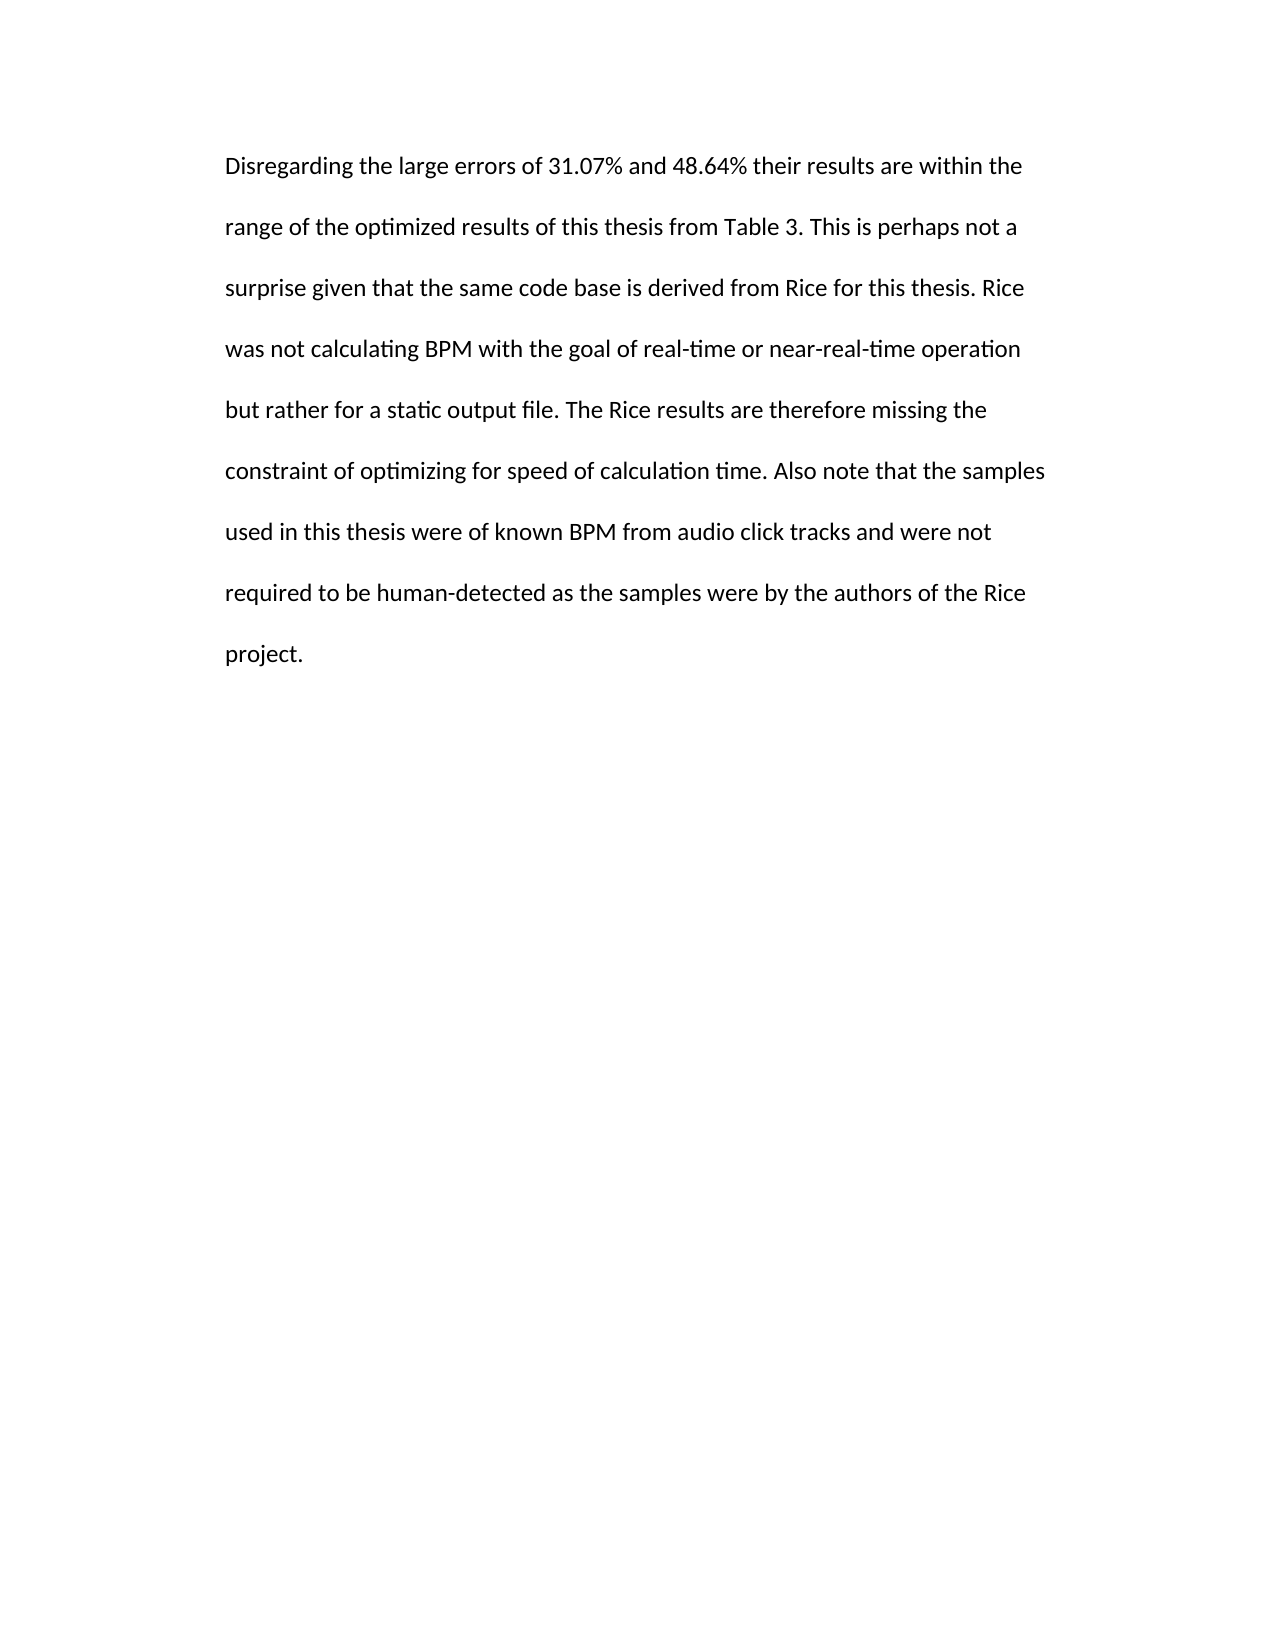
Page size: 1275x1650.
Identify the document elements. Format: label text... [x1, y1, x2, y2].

text Disregarding the large errors of 31.07% and 48.64% their results are within the range of the optimized results of this thesis from Table 3. This is perhaps not a surprise given that the same code base is derived from Rice for this thesis. Rice was not calculating BPM with the goal of real-time or near-real-time operation but rather for a static output file. The Rice results are therefore missing the constraint of optimizing for speed of calculation time. Also note that the samples used in this thesis were of known BPM from audio click tracks and were not required to be human-detected as the samples were by the authors of the Rice project. [225, 150, 1050, 669]
